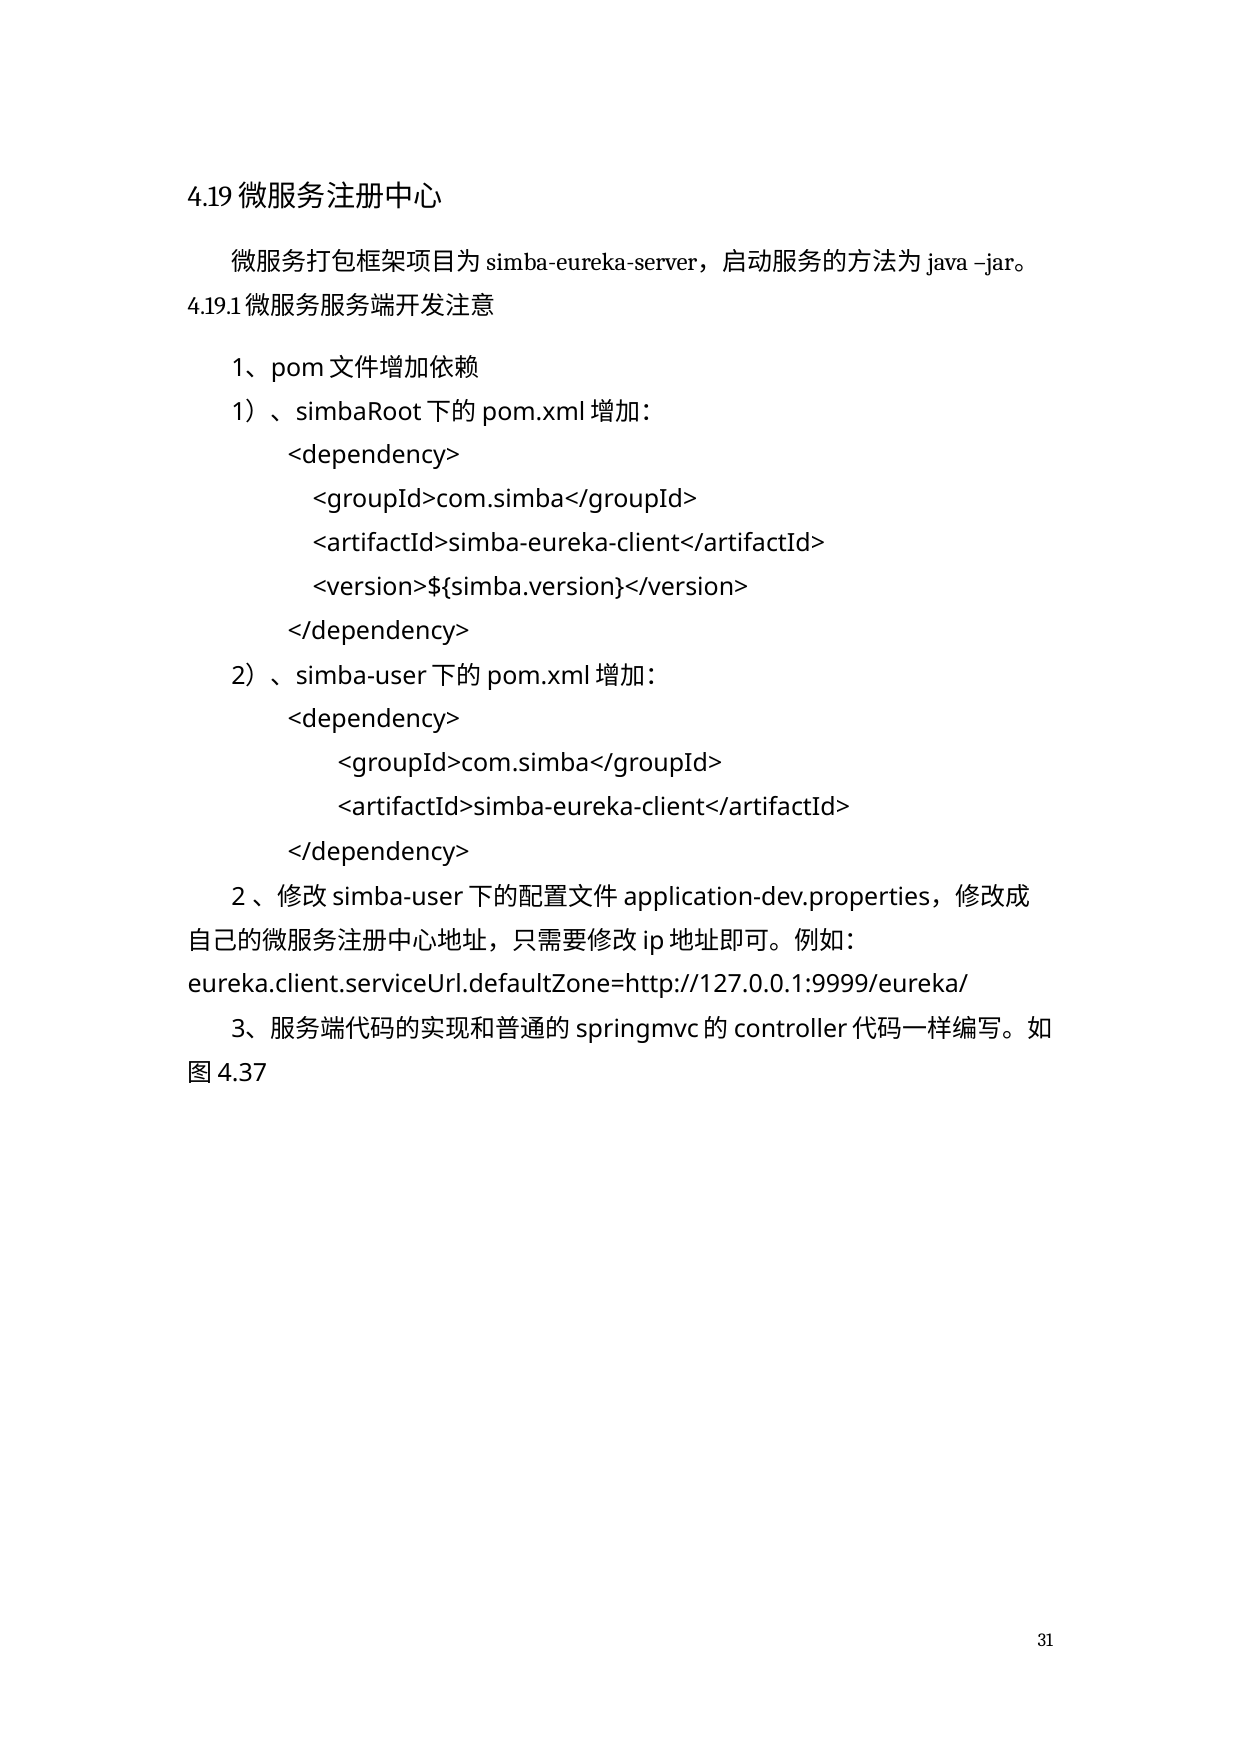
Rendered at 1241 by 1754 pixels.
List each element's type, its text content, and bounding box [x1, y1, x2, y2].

text 3、服务端代码的实现和普通的springmvc的controller代码一样编写。如图4.37 [187, 1004, 1053, 1092]
text <version>${simba.version}</version> [312, 564, 1053, 608]
text <artifactId>simba-eureka-client</artifactId> [337, 784, 1053, 828]
text 2）、simba-user下的pom.xml增加： [187, 652, 1053, 696]
text <groupId>com.simba</groupId> [312, 476, 1053, 520]
text <dependency> [287, 432, 1053, 476]
text 2 、修改simba-user下的配置文件application-dev.properties，修改成自己的微服务注册中心地址，只需要修改ip地址即可。例如： [187, 872, 1053, 960]
text </dependency> [287, 828, 1053, 872]
text 1、pom文件增加依赖 [187, 343, 1053, 387]
text 微服务打包框架项目为simba-eureka-server，启动服务的方法为java –jar。 [187, 237, 1053, 281]
text </dependency> [287, 608, 1053, 652]
text 1）、simbaRoot下的pom.xml增加： [187, 387, 1053, 432]
text eureka.client.serviceUrl.defaultZone=http://127.0.0.1:9999/eureka/ [187, 960, 1053, 1004]
text <artifactId>simba-eureka-client</artifactId> [312, 520, 1053, 564]
text <dependency> [287, 696, 1053, 740]
text 4.19.1微服务服务端开发注意 [187, 281, 1053, 325]
text 4.19微服务注册中心 [187, 172, 1053, 216]
text <groupId>com.simba</groupId> [337, 740, 1053, 784]
